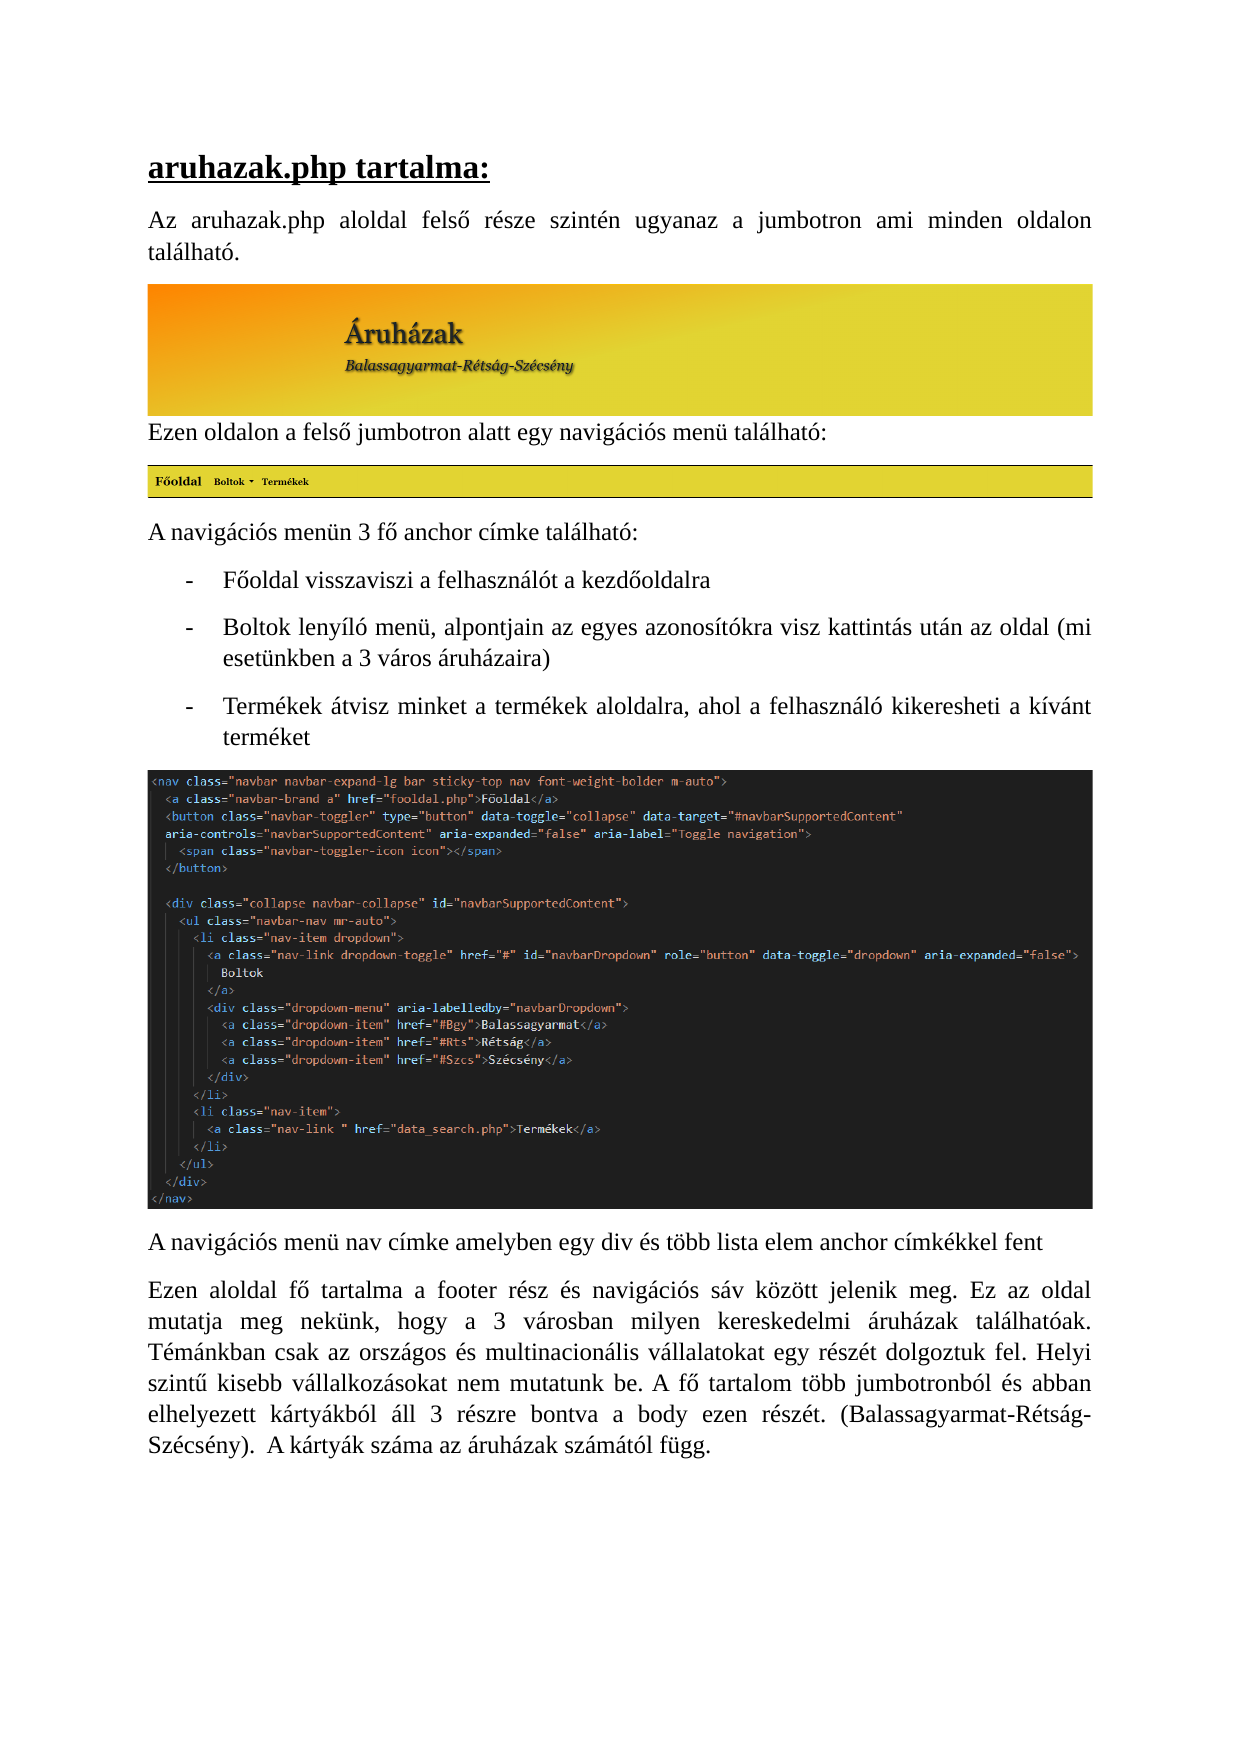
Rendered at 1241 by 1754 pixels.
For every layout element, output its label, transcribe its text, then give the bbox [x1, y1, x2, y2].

text Az aruhazak.php aloldal felső része szintén ugyanaz a jumbotron ami minden oldalon található. [148, 206, 1093, 265]
list Termékek átvisz minket a termékek aloldalra, ahol a felhasználó kikeresheti a kívánt terméket [185, 691, 1093, 751]
list Boltok lenyíló menü, alpontjain az egyes azonosítókra visz kattintás után az oldal (mi esetünkben a 3 város áruházaira) [185, 612, 1093, 672]
text Ezen aloldal fő tartalma a footer rész és navigációs sáv között jelenik meg. Ez az oldal mutatja meg nekünk, hogy a 3 városban milyen kereskedelmi áruházak találhatóak. Témánkban csak az országos és multinacionális vállalatokat egy részét dolgoztuk fel. Helyi szintű kisebb vállalkozásokat nem mutatunk be. A fő tartalom több jumbotronból és abban elhelyezett kártyákból áll 3 részre bontva a body ezen részét. (Balassagyarmat-Rétság-Szécsény). A kártyák száma az áruházak számától függ. [148, 1275, 1093, 1459]
picture [147, 465, 1093, 498]
list Főoldal visszaviszi a felhasználót a kezdőoldalra [185, 565, 1093, 593]
picture [147, 770, 1093, 1209]
picture [147, 284, 1093, 416]
text Ezen oldalon a felső jumbotron alatt egy navigációs menü található: [148, 416, 1093, 446]
text A navigációs menü nav címke amelyben egy div és több lista elem anchor címkékkel fent [148, 1227, 1093, 1256]
text A navigációs menün 3 fő anchor címke található: [148, 517, 1093, 546]
text aruhazak.php tartalma: [148, 148, 1093, 186]
